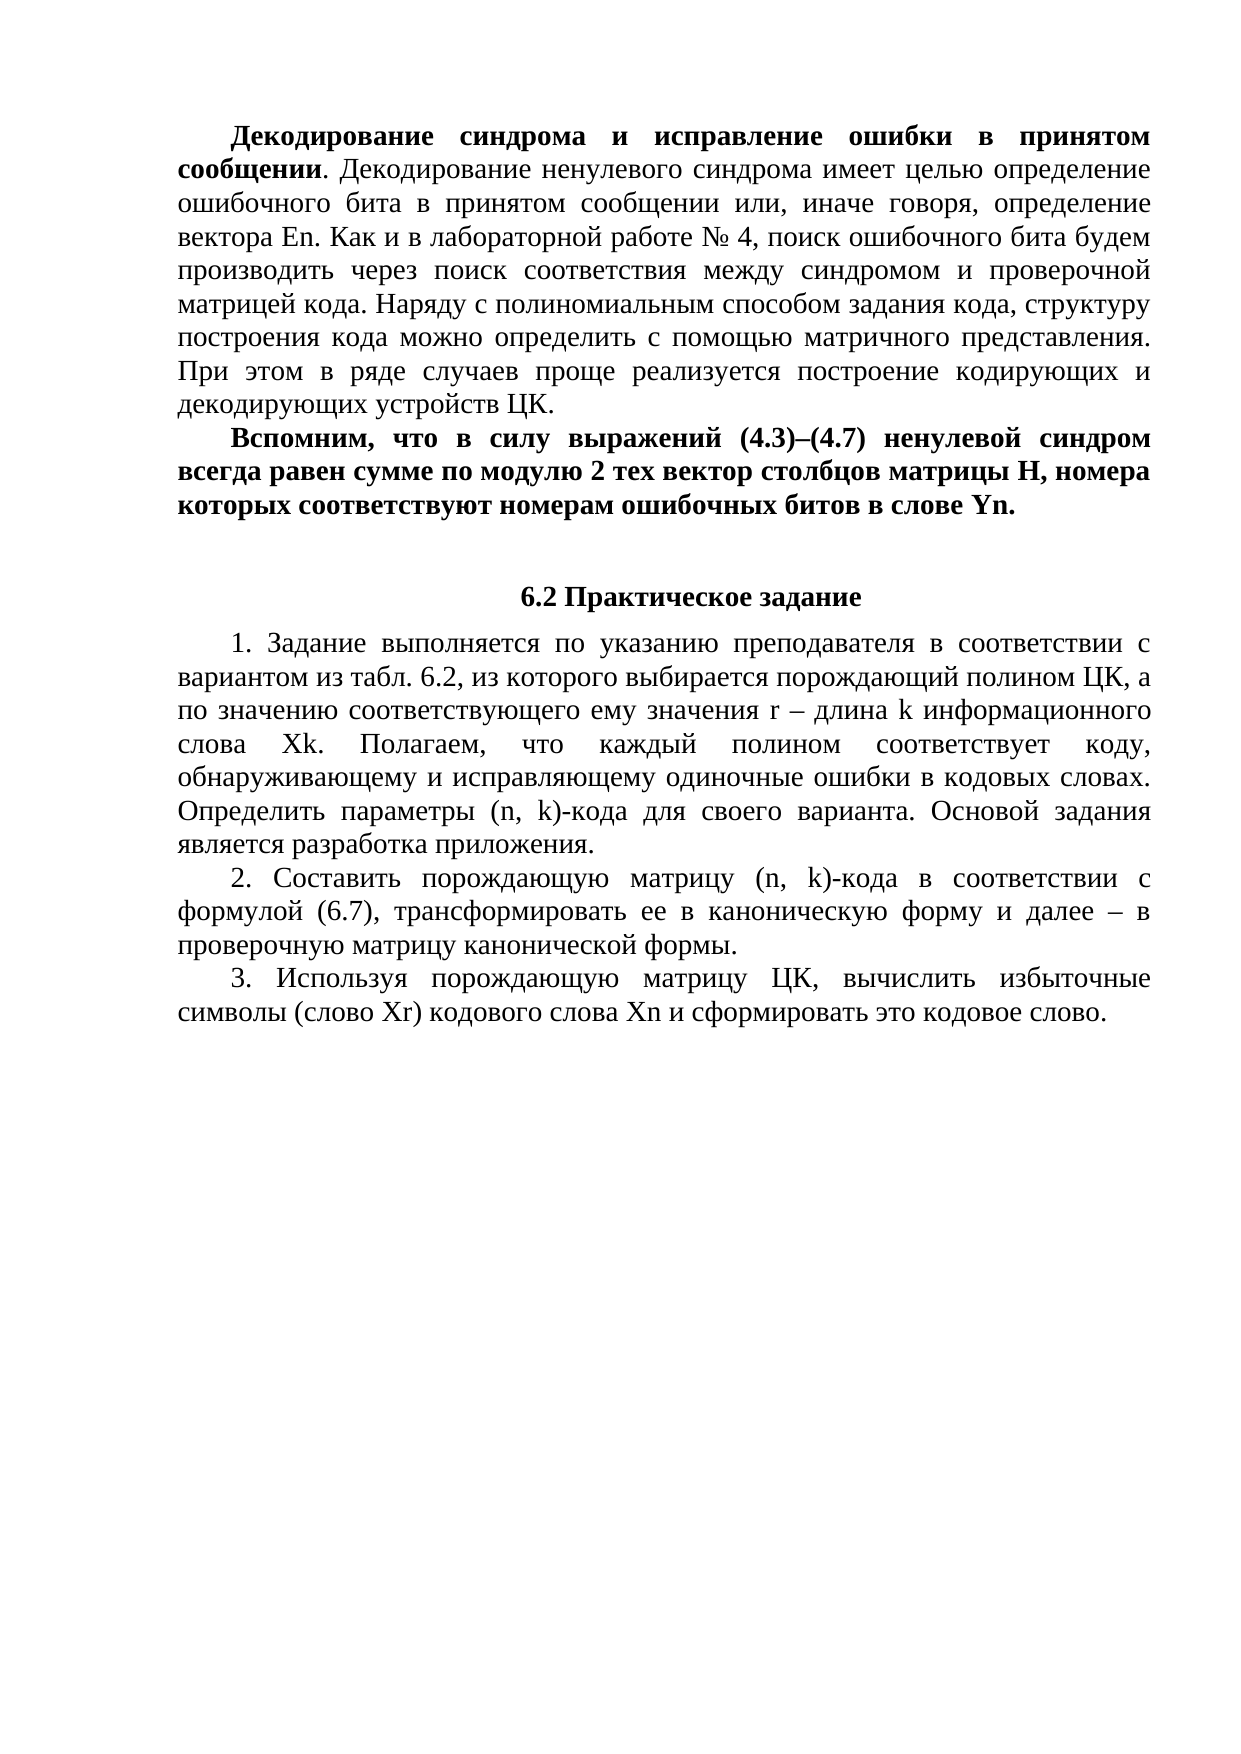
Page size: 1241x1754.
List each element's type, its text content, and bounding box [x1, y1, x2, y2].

text 3. Используя порождающую матрицу ЦК, вычислить избыточные символы (слово Xr) кодового слова Xn и сформировать это кодовое слово. [177, 961, 1152, 1028]
text 2. Составить порождающую матрицу (n, k)-кода в соответствии с формулой (6.7), трансформировать ее в каноническую форму и далее – в проверочную матрицу канонической формы. [177, 860, 1152, 961]
text Вспомним, что в силу выражений (4.3)–(4.7) ненулевой синдром всегда равен сумме по модулю 2 тех вектор столбцов матрицы Н, номера которых соответствуют номерам ошибочных битов в слове Yn. [177, 420, 1152, 521]
text 6.2 Практическое задание [177, 579, 1152, 613]
text 1. Задание выполняется по указанию преподавателя в соответствии с вариантом из табл. 6.2, из которого выбирается порождающий полином ЦК, а по значению соответствующего ему значения r – длина k информационного слова Xk. Полагаем, что каждый полином соответствует коду, обнаруживающему и исправляющему одиночные ошибки в кодовых словах. Определить параметры (n, k)-кода для своего варианта. Основой задания является разработка приложения. [177, 625, 1152, 860]
text Декодирование синдрома и исправление ошибки в принятом сообщении. Декодирование ненулевого синдрома имеет целью определение ошибочного бита в принятом сообщении или, иначе говоря, определение вектора Еn. Как и в лабораторной работе № 4, поиск ошибочного бита будем производить через поиск соответствия между синдромом и проверочной матрицей кода. Наряду с полиномиальным способом задания кода, структуру построения кода можно определить с помощью матричного представления. При этом в ряде случаев проще реализуется построение кодирующих и декодирующих устройств ЦК. [177, 118, 1152, 420]
